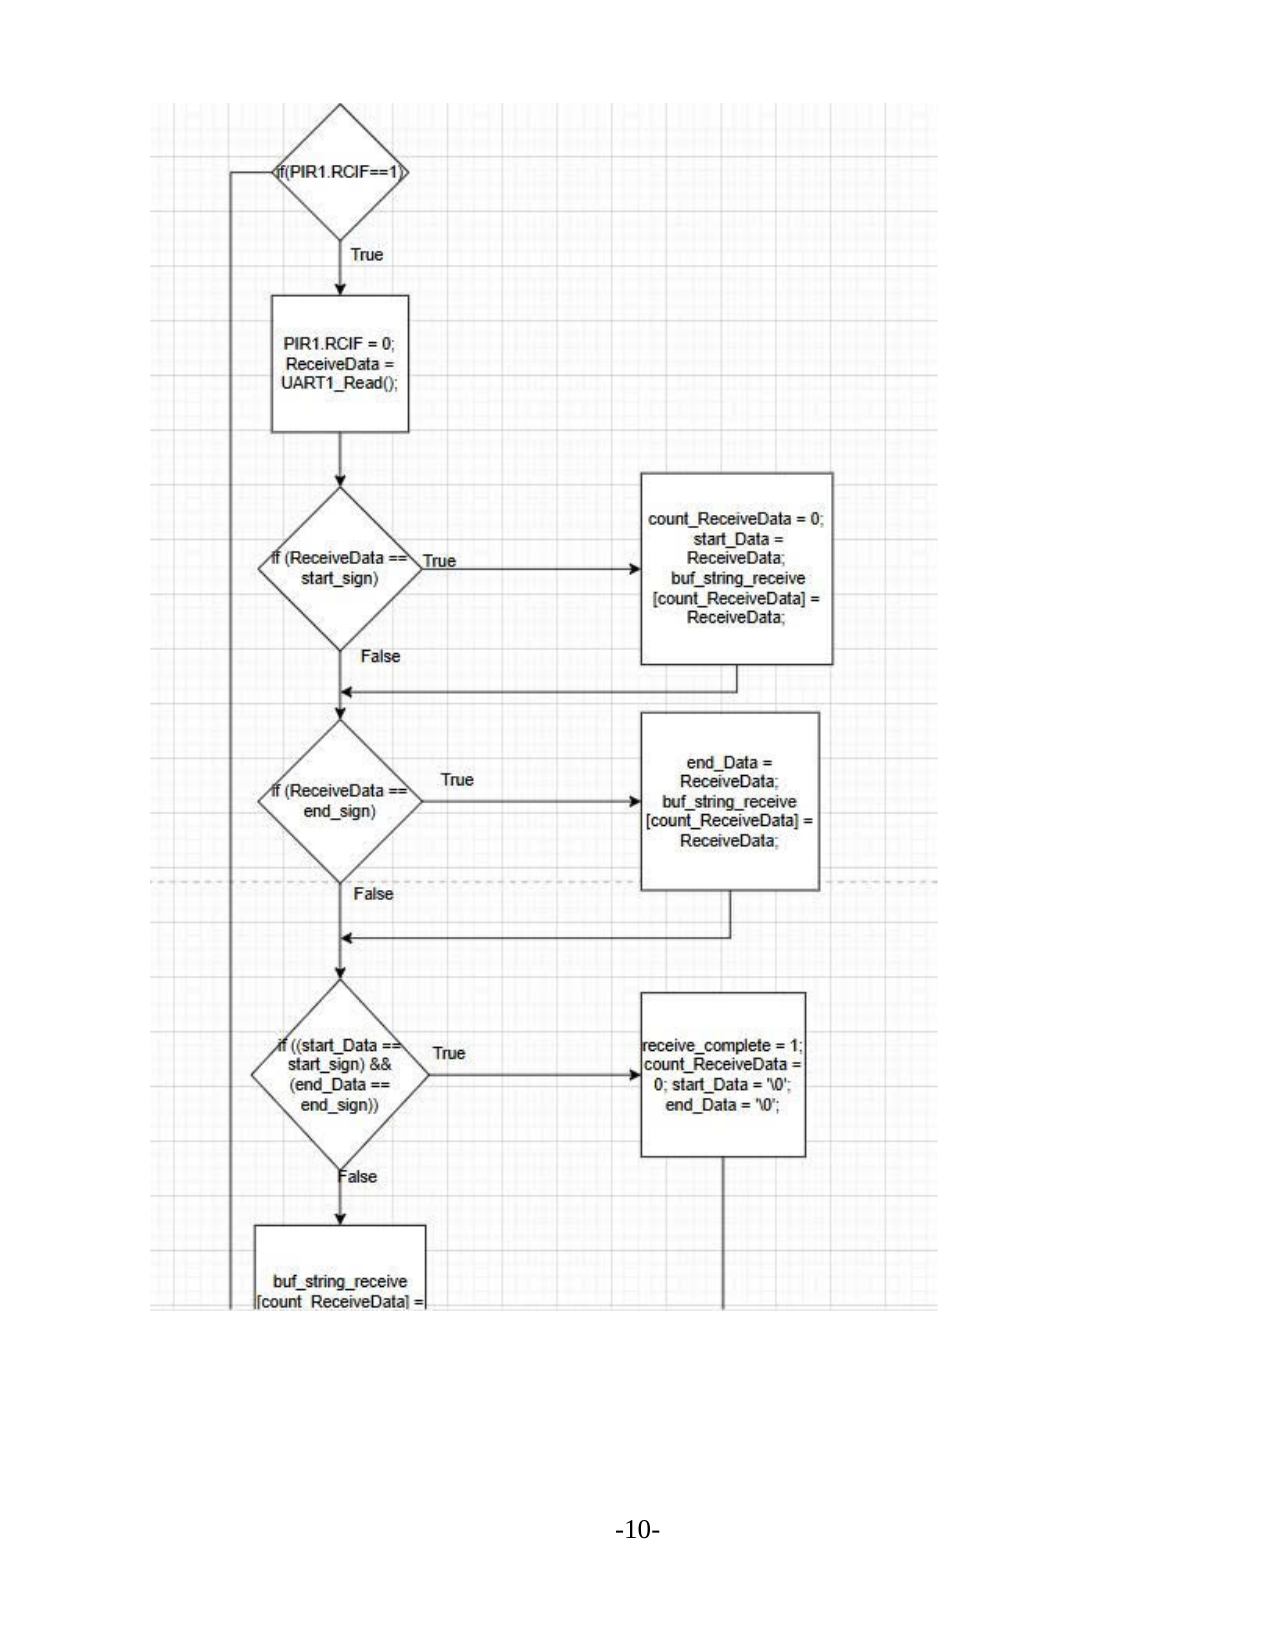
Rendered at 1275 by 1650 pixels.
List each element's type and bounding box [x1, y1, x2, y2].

picture [150, 103, 938, 1311]
